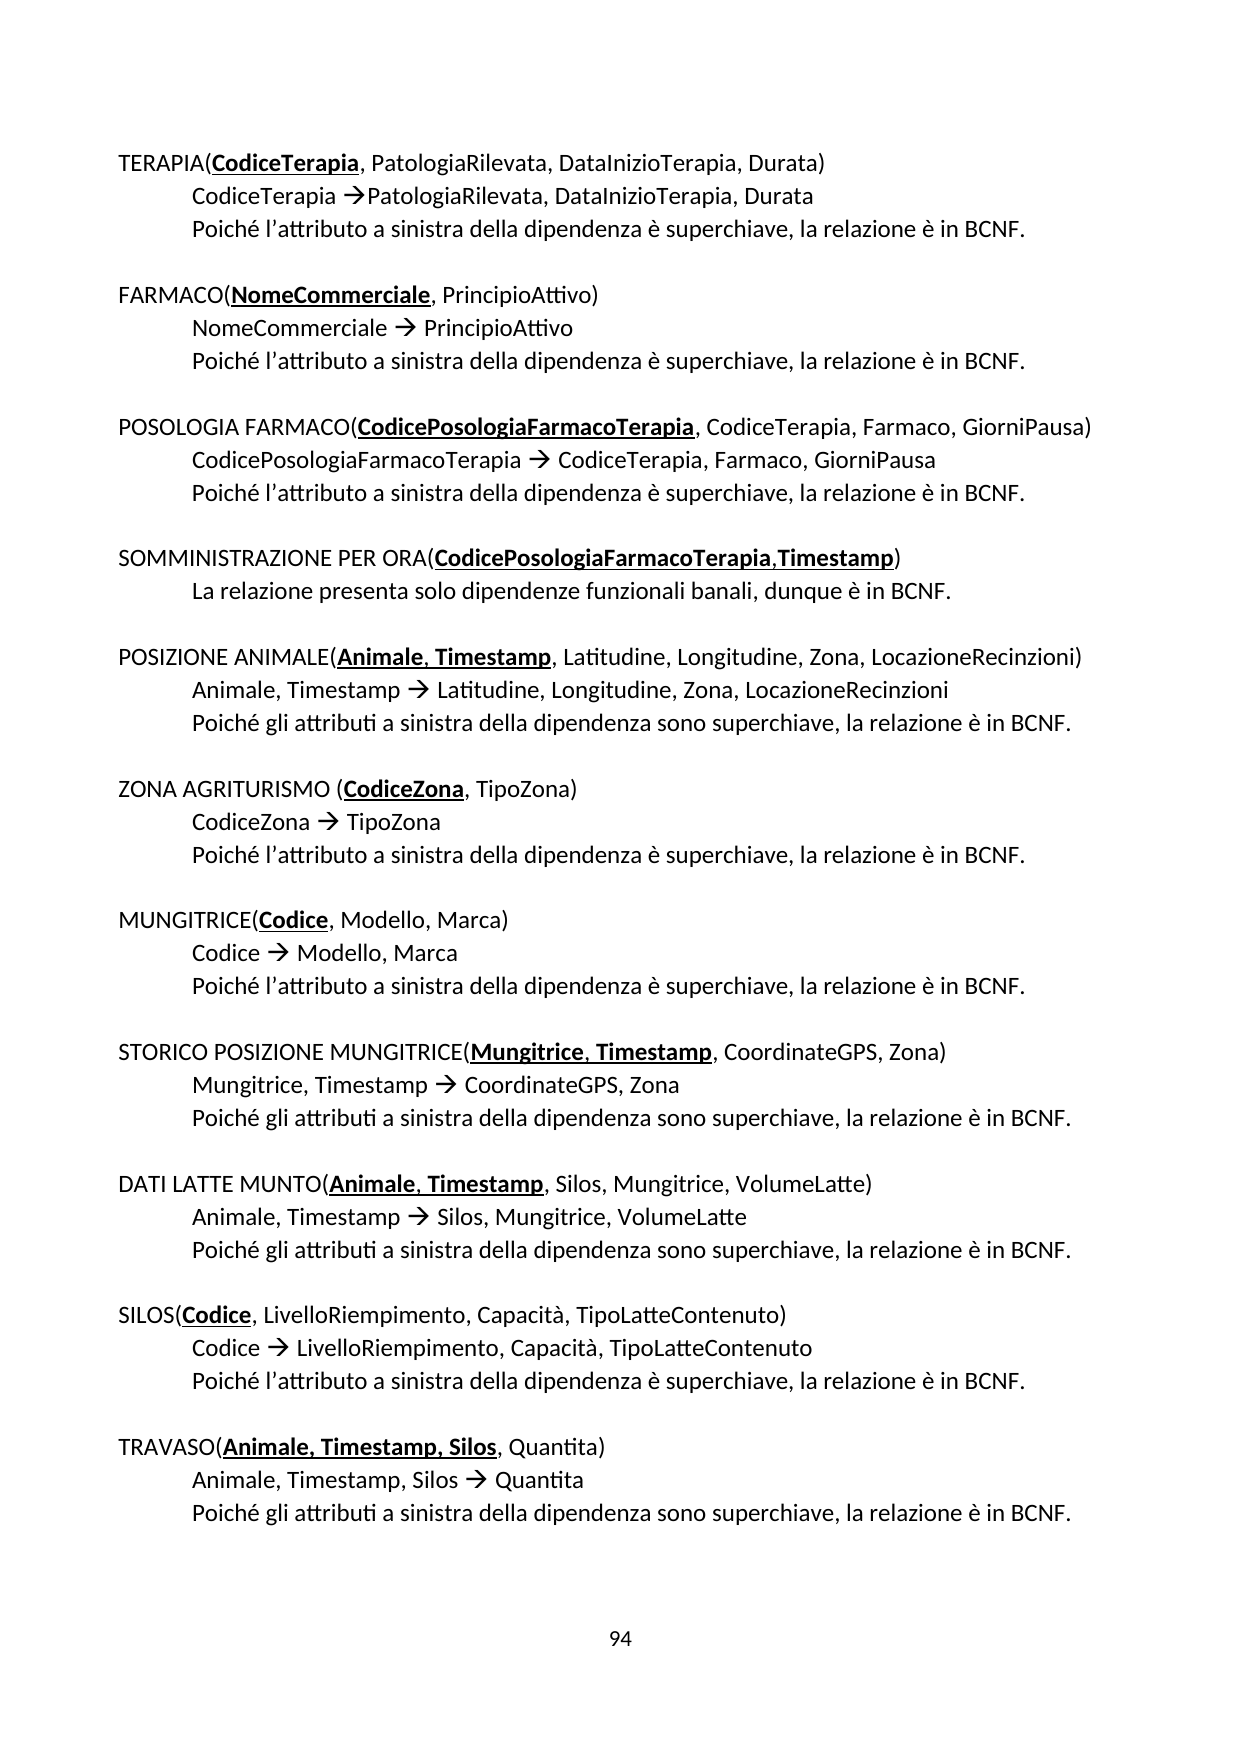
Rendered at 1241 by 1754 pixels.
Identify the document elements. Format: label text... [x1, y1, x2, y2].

text Poiché l’attributo a sinistra della dipendenza è superchiave, la relazione è in BCNF. [192, 477, 1122, 507]
text Mungitrice, Timestamp CoordinateGPS, Zona [118, 1069, 1122, 1100]
text SOMMINISTRAZIONE PER ORA(CodicePosologiaFarmacoTerapia,Timestamp) [118, 543, 1122, 573]
text DATI LATTE MUNTO(Animale, Timestamp, Silos, Mungitrice, VolumeLatte) [118, 1168, 1122, 1198]
text CodiceZona TipoZona [118, 806, 1122, 836]
text Poiché l’attributo a sinistra della dipendenza è superchiave, la relazione è in BCNF. [118, 1366, 1122, 1396]
text NomeCommerciale PrincipioAttivo [118, 312, 1122, 343]
text TERAPIA(CodiceTerapia, PatologiaRilevata, DataInizioTerapia, Durata) [118, 148, 1122, 178]
text Codice LivelloRiempimento, Capacità, TipoLatteContenuto [118, 1333, 1122, 1363]
text Poiché gli attributi a sinistra della dipendenza sono superchiave, la relazione è in BCNF. [192, 1234, 1122, 1264]
text SILOS(Codice, LivelloRiempimento, Capacità, TipoLatteContenuto) [118, 1300, 1122, 1330]
text POSIZIONE ANIMALE(Animale, Timestamp, Latitudine, Longitudine, Zona, LocazioneRecinzioni) [118, 641, 1122, 672]
text Poiché gli attributi a sinistra della dipendenza sono superchiave, la relazione è in BCNF. [192, 707, 1122, 738]
text TRAVASO(Animale, Timestamp, Silos, Quantita) [118, 1431, 1122, 1462]
text Poiché gli attributi a sinistra della dipendenza sono superchiave, la relazione è in BCNF. [192, 1102, 1122, 1133]
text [192, 213, 1122, 244]
text FARMACO(NomeCommerciale, PrincipioAttivo) [118, 279, 1122, 310]
text Animale, Timestamp, Silos Quantita [118, 1464, 1122, 1495]
text Poiché l’attributo a sinistra della dipendenza è superchiave, la relazione è in BCNF. [192, 971, 1122, 1001]
text Animale, Timestamp Silos, Mungitrice, VolumeLatte [118, 1201, 1122, 1231]
text CodiceTerapia PatologiaRilevata, DataInizioTerapia, Durata [118, 181, 1122, 211]
text ZONA AGRITURISMO (CodiceZona, TipoZona) [118, 773, 1122, 803]
text POSOLOGIA FARMACO(CodicePosologiaFarmacoTerapia, CodiceTerapia, Farmaco, GiorniPausa) [118, 411, 1122, 441]
text Codice Modello, Marca [118, 938, 1122, 968]
text MUNGITRICE(Codice, Modello, Marca) [118, 905, 1122, 935]
text La relazione presenta solo dipendenze funzionali banali, dunque è in BCNF. [118, 576, 1122, 606]
text Poiché l’attributo a sinistra della dipendenza è superchiave, la relazione è in BCNF. [192, 345, 1122, 376]
text STORICO POSIZIONE MUNGITRICE(Mungitrice, Timestamp, CoordinateGPS, Zona) [118, 1036, 1122, 1067]
text Animale, Timestamp Latitudine, Longitudine, Zona, LocazioneRecinzioni [118, 674, 1122, 705]
text Poiché l’attributo a sinistra della dipendenza è superchiave, la relazione è in BCNF. [192, 839, 1122, 869]
text Poiché gli attributi a sinistra della dipendenza sono superchiave, la relazione è in BCNF. [118, 1497, 1122, 1528]
text CodicePosologiaFarmacoTerapia CodiceTerapia, Farmaco, GiorniPausa [118, 444, 1122, 474]
